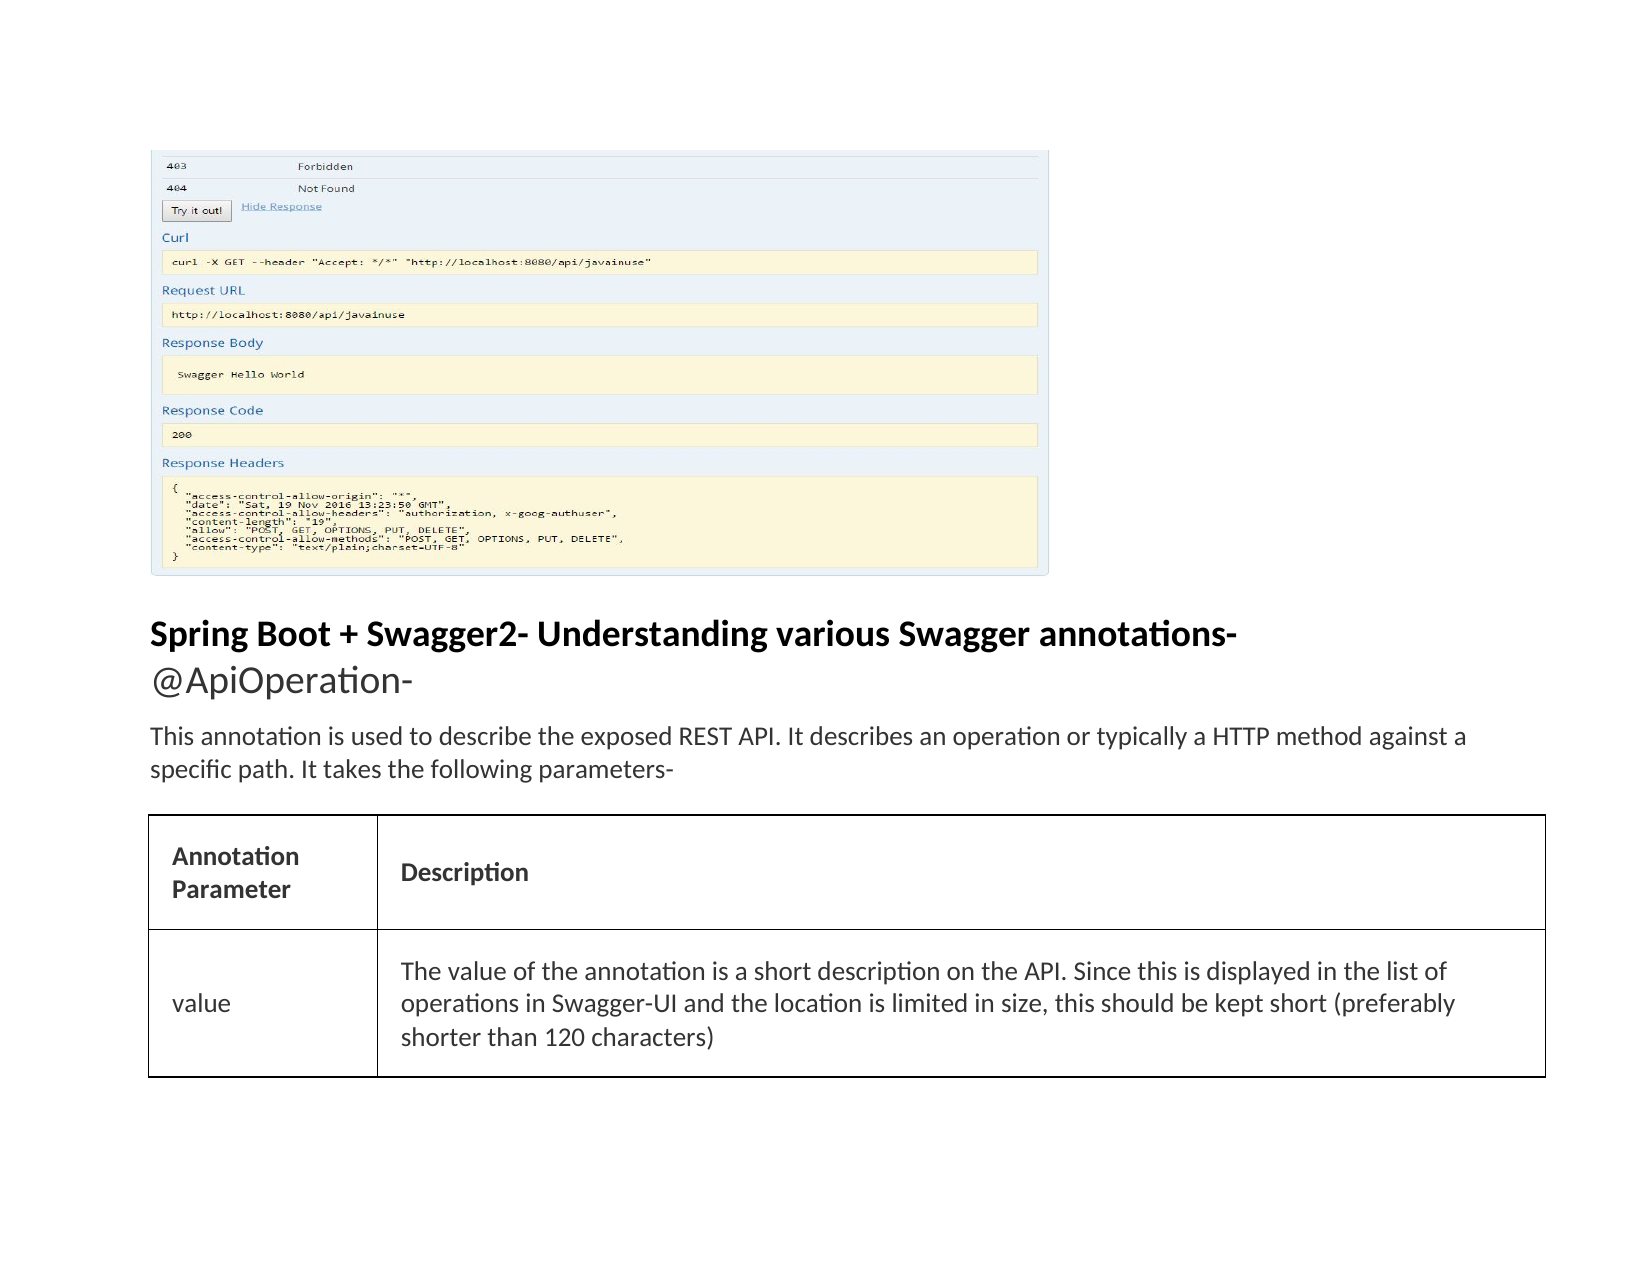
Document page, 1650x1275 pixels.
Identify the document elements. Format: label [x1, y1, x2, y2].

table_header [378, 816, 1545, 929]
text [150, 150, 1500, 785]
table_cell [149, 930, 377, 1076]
picture [150, 150, 1050, 577]
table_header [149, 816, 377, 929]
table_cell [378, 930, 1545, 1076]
